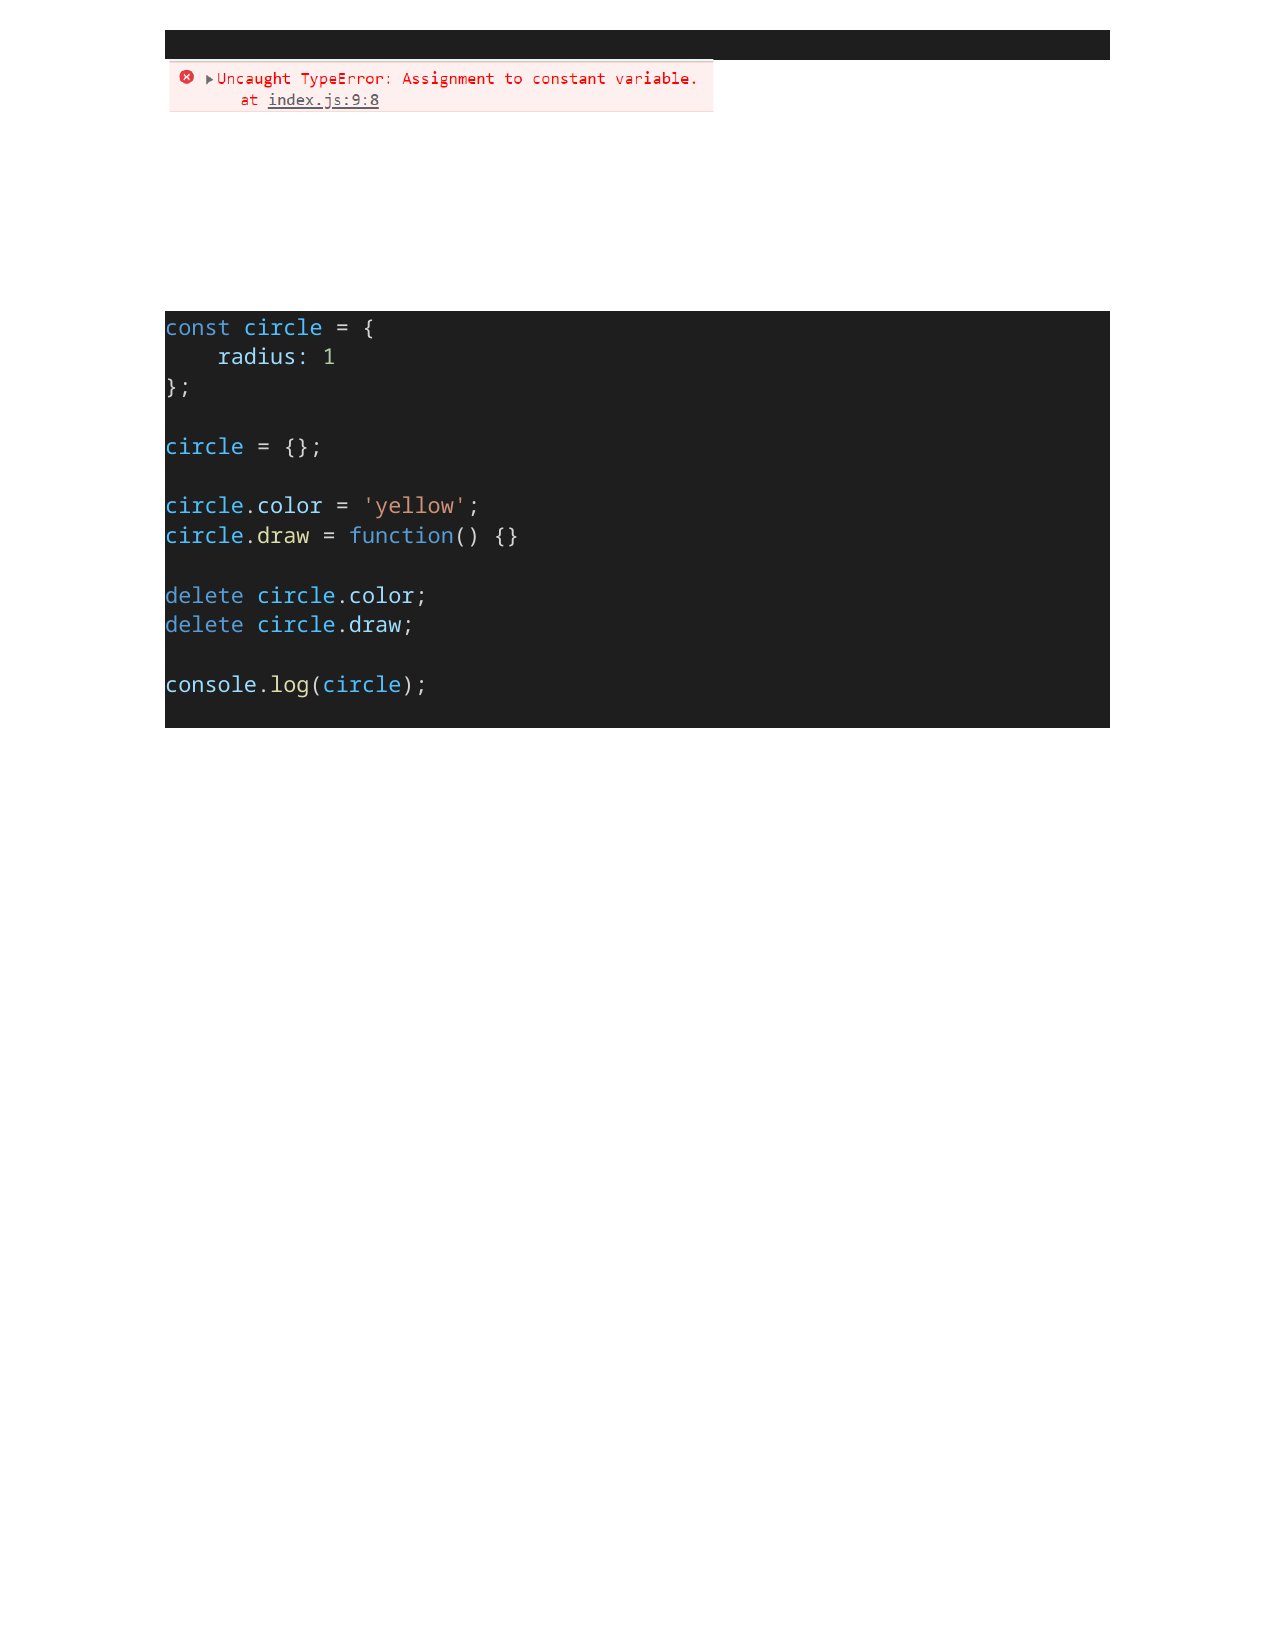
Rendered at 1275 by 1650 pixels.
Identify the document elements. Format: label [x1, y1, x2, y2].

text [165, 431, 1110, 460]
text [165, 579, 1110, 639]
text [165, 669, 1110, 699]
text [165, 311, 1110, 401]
picture [165, 59, 714, 116]
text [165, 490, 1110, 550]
